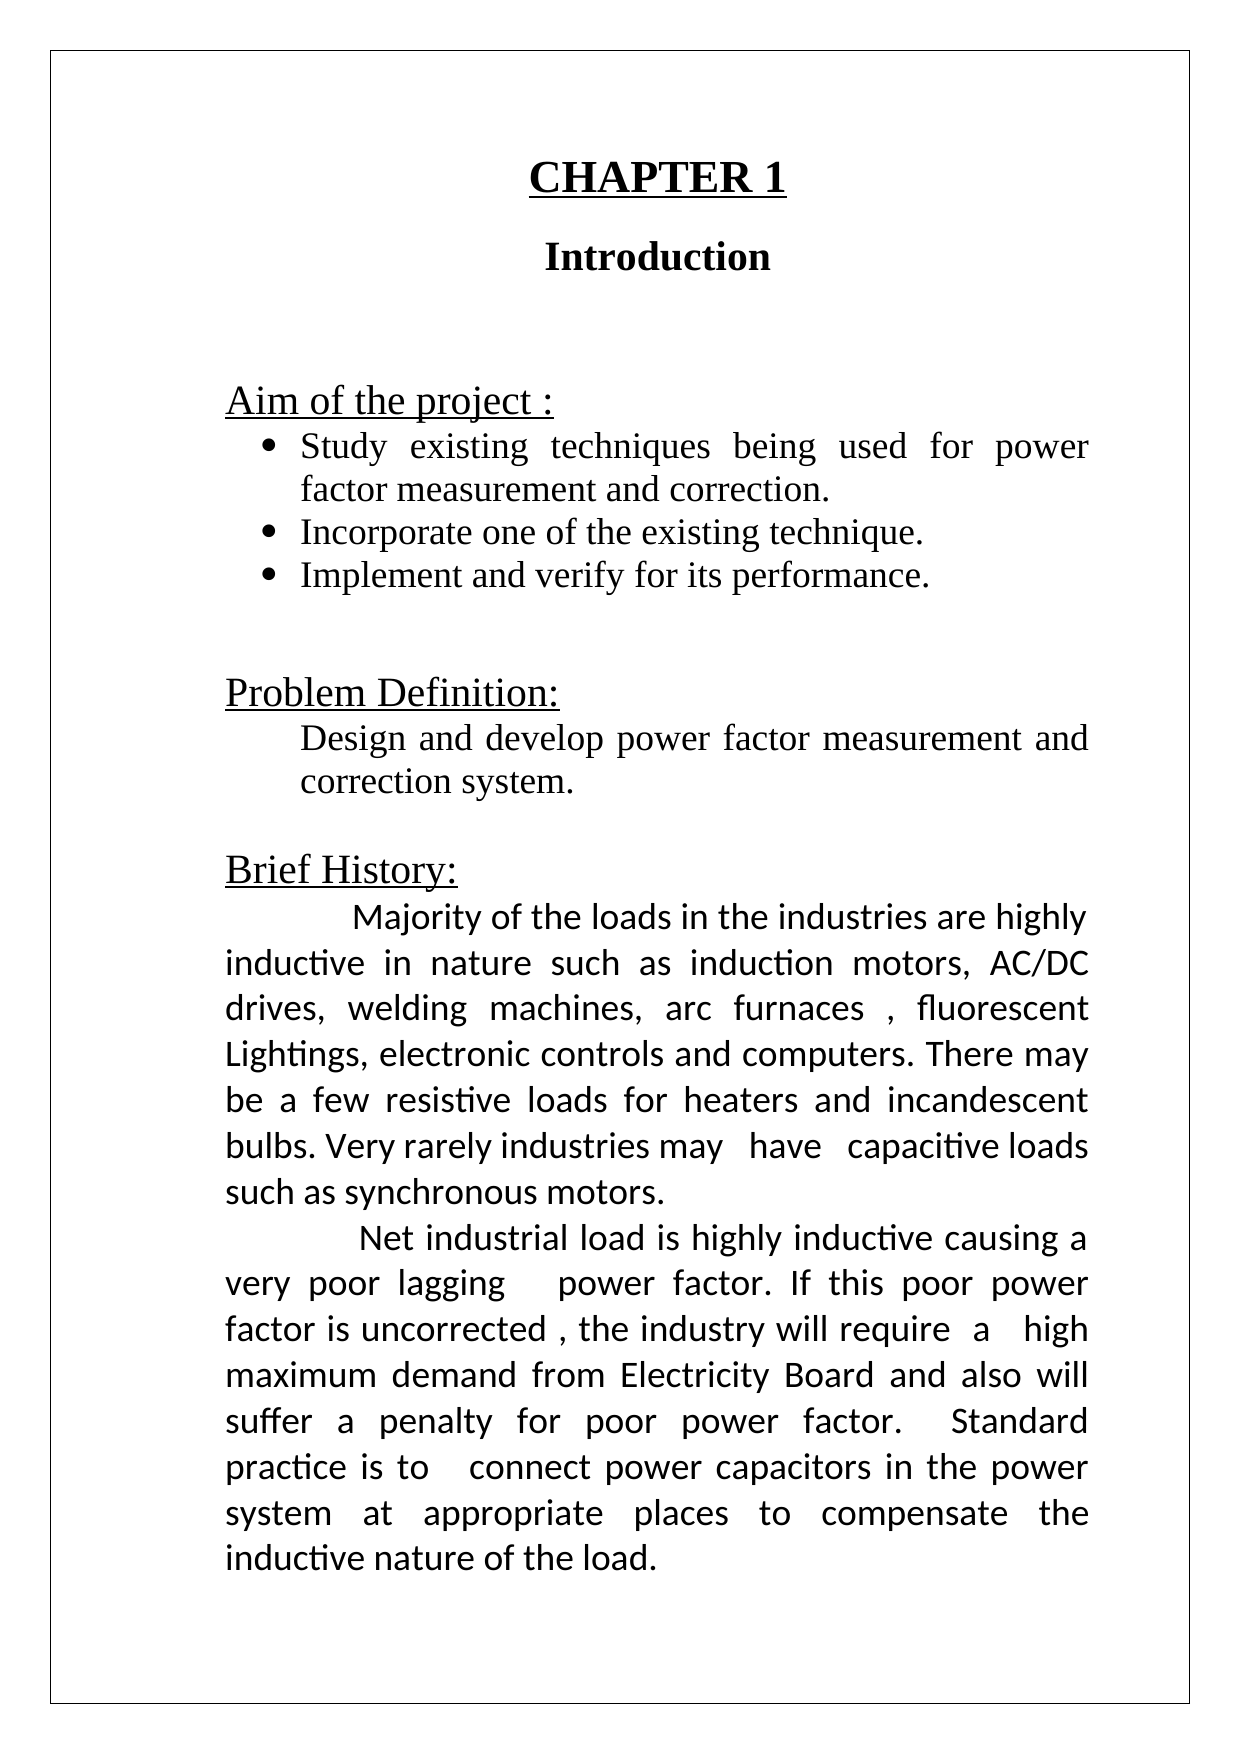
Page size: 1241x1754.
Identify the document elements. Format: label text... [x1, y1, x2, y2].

text Net industrial load is highly inductive causing a very poor lagging power factor. If this poor power factor is uncorrected , the industry will require a high maximum demand from Electricity Board and also will suffer a penalty for poor power factor. Standard practice is to connect power capacitors in the power system at appropriate places to compensate the inductive nature of the load. [225, 1213, 1090, 1580]
text Aim of the project : [225, 375, 1090, 423]
text Majority of the loads in the industries are highly inductive in nature such as induction motors, AC/DC drives, welding machines, arc furnaces , fluorescent Lightings, electronic controls and computers. There may be a few resistive loads for heaters and incandescent bulbs. Very rarely industries may have capacitive loads such as synchronous motors. [225, 893, 1090, 1213]
text Brief History: [225, 845, 1090, 893]
text CHAPTER 1 [225, 150, 1090, 203]
list Incorporate one of the existing technique. [262, 509, 1090, 552]
text Introduction [225, 231, 1090, 279]
list Design and develop power factor measurement and correction system. [300, 715, 1090, 802]
list Implement and verify for its performance. [262, 552, 1090, 596]
text Problem Definition: [225, 667, 1090, 715]
list Study existing techniques being used for power factor measurement and correction. [262, 423, 1090, 509]
